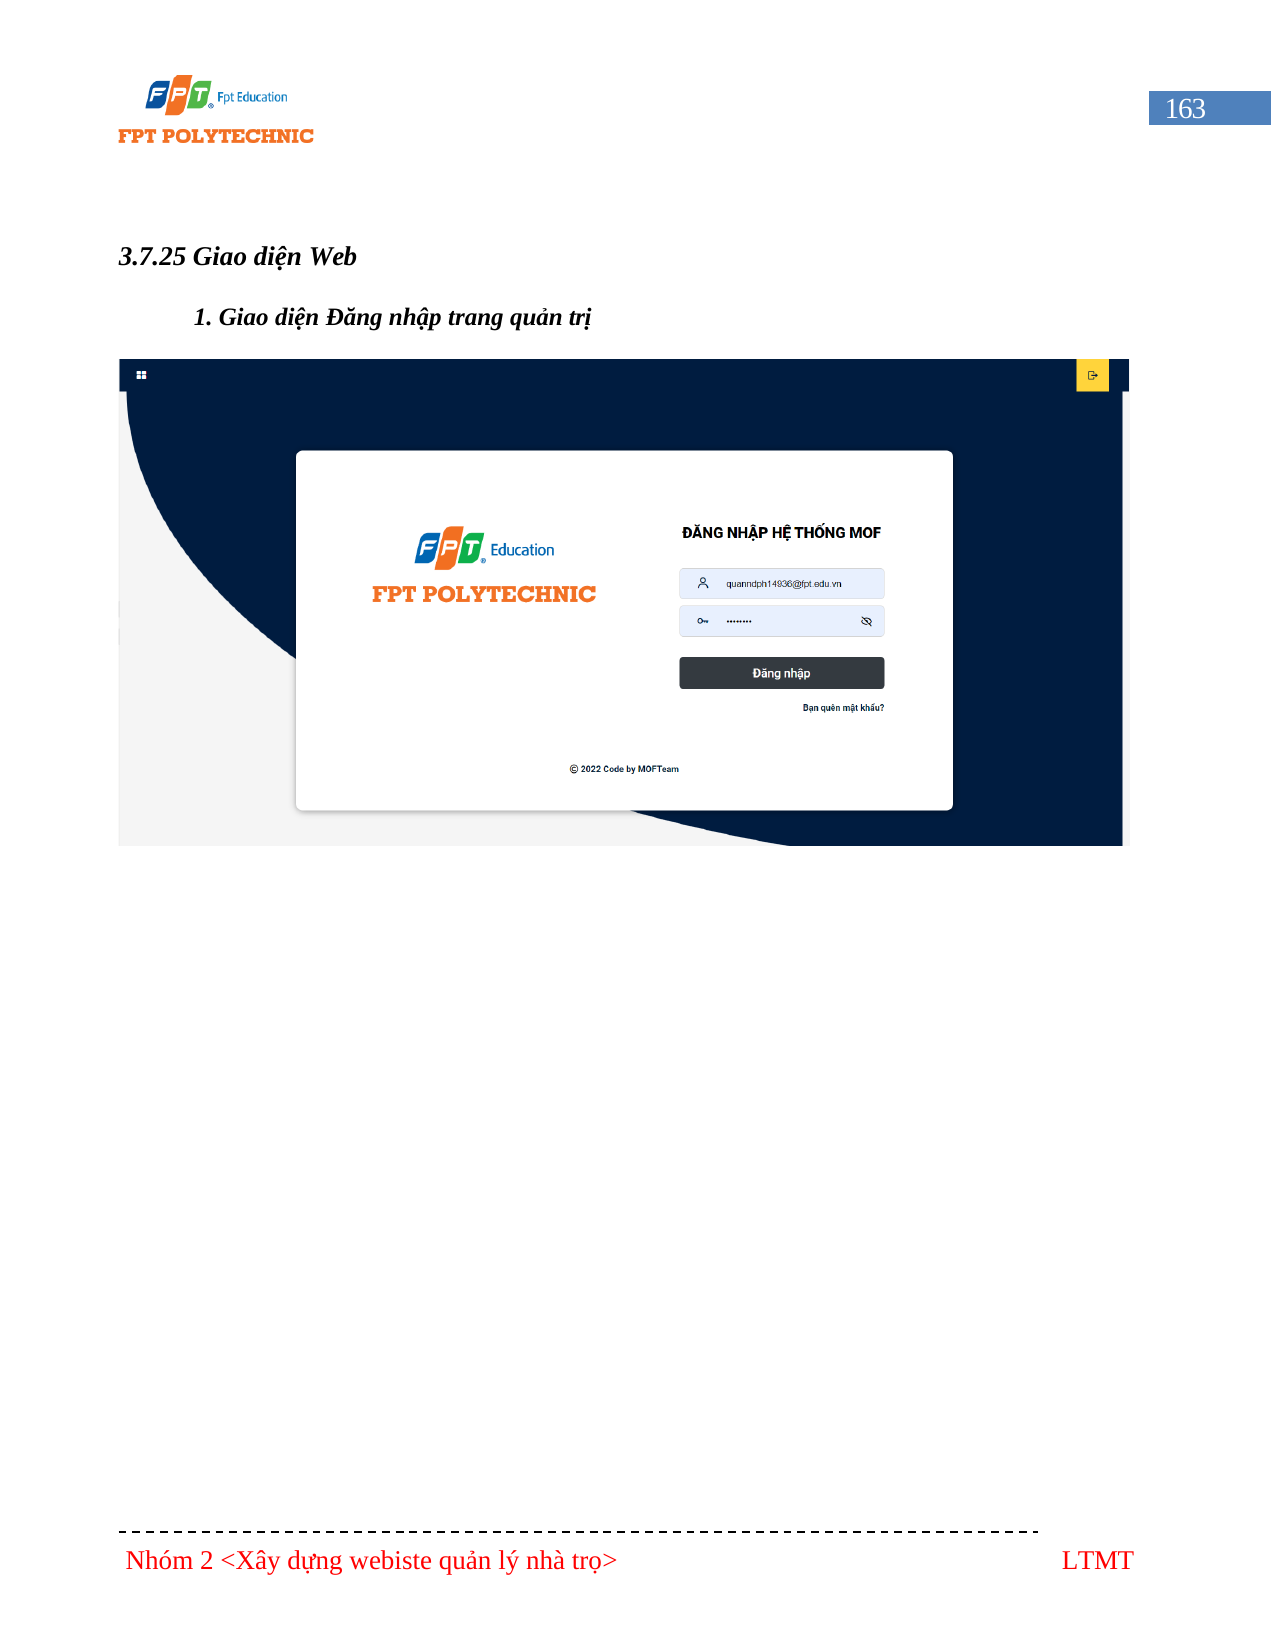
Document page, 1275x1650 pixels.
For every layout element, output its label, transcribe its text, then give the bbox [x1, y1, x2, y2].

picture [118, 75, 314, 143]
picture [118, 359, 1130, 846]
subtitle Giao diện Web [118, 240, 1200, 271]
list Giao diện Đăng nhập trang quản trị [193, 302, 1200, 331]
